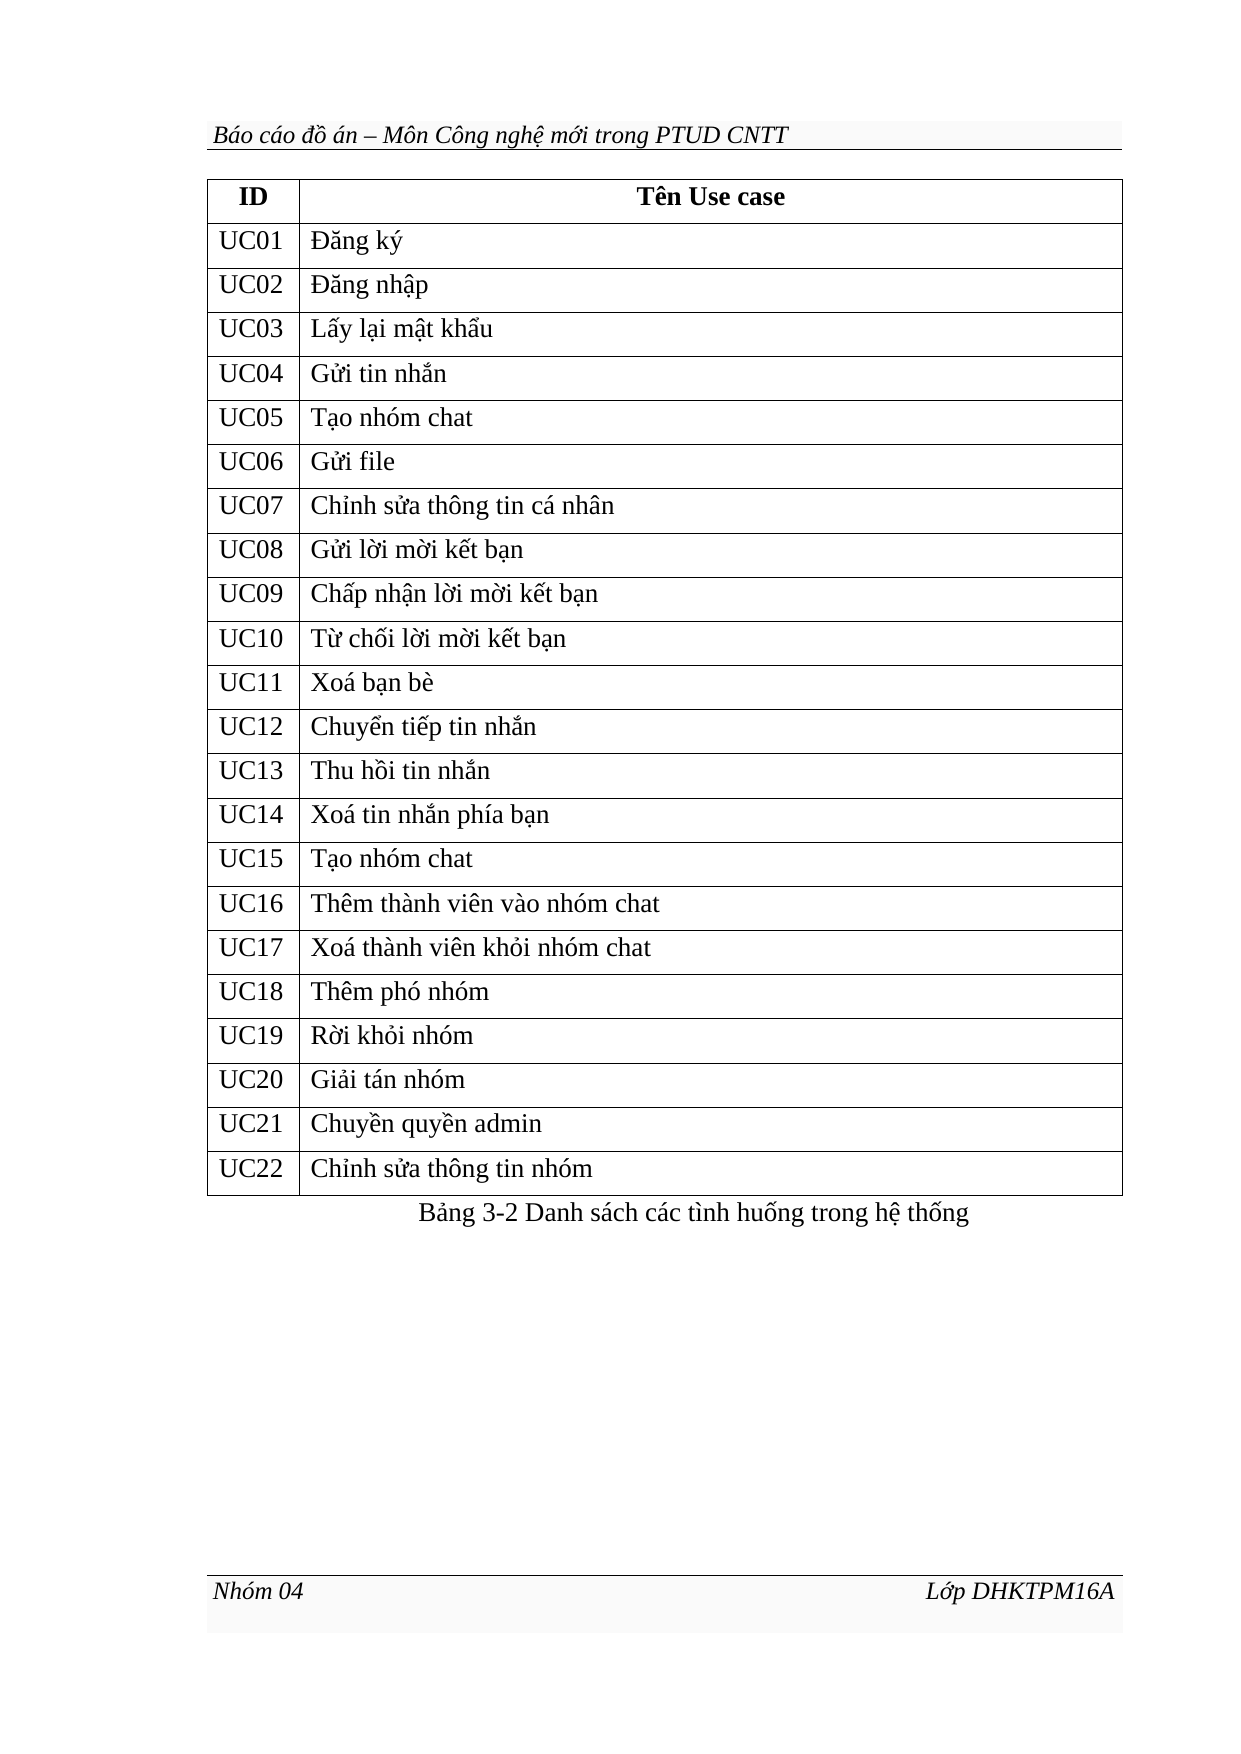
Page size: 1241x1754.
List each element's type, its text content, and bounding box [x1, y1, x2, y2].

table_cell UC07 [208, 489, 299, 532]
table_cell Lấy lại mật khẩu [300, 313, 1122, 356]
table_cell Gửi tin nhắn [300, 357, 1122, 400]
table_cell Thêm phó nhóm [300, 975, 1122, 1018]
table_cell Thu hồi tin nhắn [300, 754, 1122, 797]
table_cell UC19 [208, 1019, 299, 1062]
text Bảng 3-2 Danh sách các tình huống trong hệ thống [207, 1196, 1122, 1227]
table_cell UC17 [208, 931, 299, 974]
table_cell UC13 [208, 754, 299, 797]
table_cell Tạo nhóm chat [300, 401, 1122, 444]
table_cell UC03 [208, 313, 299, 356]
table_cell UC18 [208, 975, 299, 1018]
table_cell Đăng ký [300, 224, 1122, 267]
table_cell UC06 [208, 445, 299, 488]
table_cell Xoá bạn bè [300, 666, 1122, 709]
table_cell UC20 [208, 1064, 299, 1107]
table_cell UC21 [208, 1108, 299, 1151]
table_cell Xoá thành viên khỏi nhóm chat [300, 931, 1122, 974]
table_header ID [208, 180, 299, 223]
table_cell Chấp nhận lời mời kết bạn [300, 578, 1122, 621]
table_cell Xoá tin nhắn phía bạn [300, 799, 1122, 842]
table_cell Chuyền quyền admin [300, 1108, 1122, 1151]
table_cell Từ chối lời mời kết bạn [300, 622, 1122, 665]
table_cell UC10 [208, 622, 299, 665]
table_cell UC14 [208, 799, 299, 842]
table_cell Thêm thành viên vào nhóm chat [300, 887, 1122, 930]
table_cell UC15 [208, 843, 299, 886]
table_cell UC11 [208, 666, 299, 709]
table_cell UC12 [208, 710, 299, 753]
table_cell Rời khỏi nhóm [300, 1019, 1122, 1062]
table_cell UC01 [208, 224, 299, 267]
table_cell Giải tán nhóm [300, 1064, 1122, 1107]
table_cell UC05 [208, 401, 299, 444]
table_cell UC22 [208, 1152, 299, 1195]
table_cell Gửi lời mời kết bạn [300, 534, 1122, 577]
table_cell Chỉnh sửa thông tin cá nhân [300, 489, 1122, 532]
table_cell Chuyển tiếp tin nhắn [300, 710, 1122, 753]
table_cell Gửi file [300, 445, 1122, 488]
table_header Tên Use case [300, 180, 1122, 223]
table_cell UC08 [208, 534, 299, 577]
table_cell UC04 [208, 357, 299, 400]
table_cell UC09 [208, 578, 299, 621]
table_cell Chỉnh sửa thông tin nhóm [300, 1152, 1122, 1195]
table_cell UC02 [208, 269, 299, 312]
table_cell Đăng nhập [300, 269, 1122, 312]
table_cell Tạo nhóm chat [300, 843, 1122, 886]
table_cell UC16 [208, 887, 299, 930]
